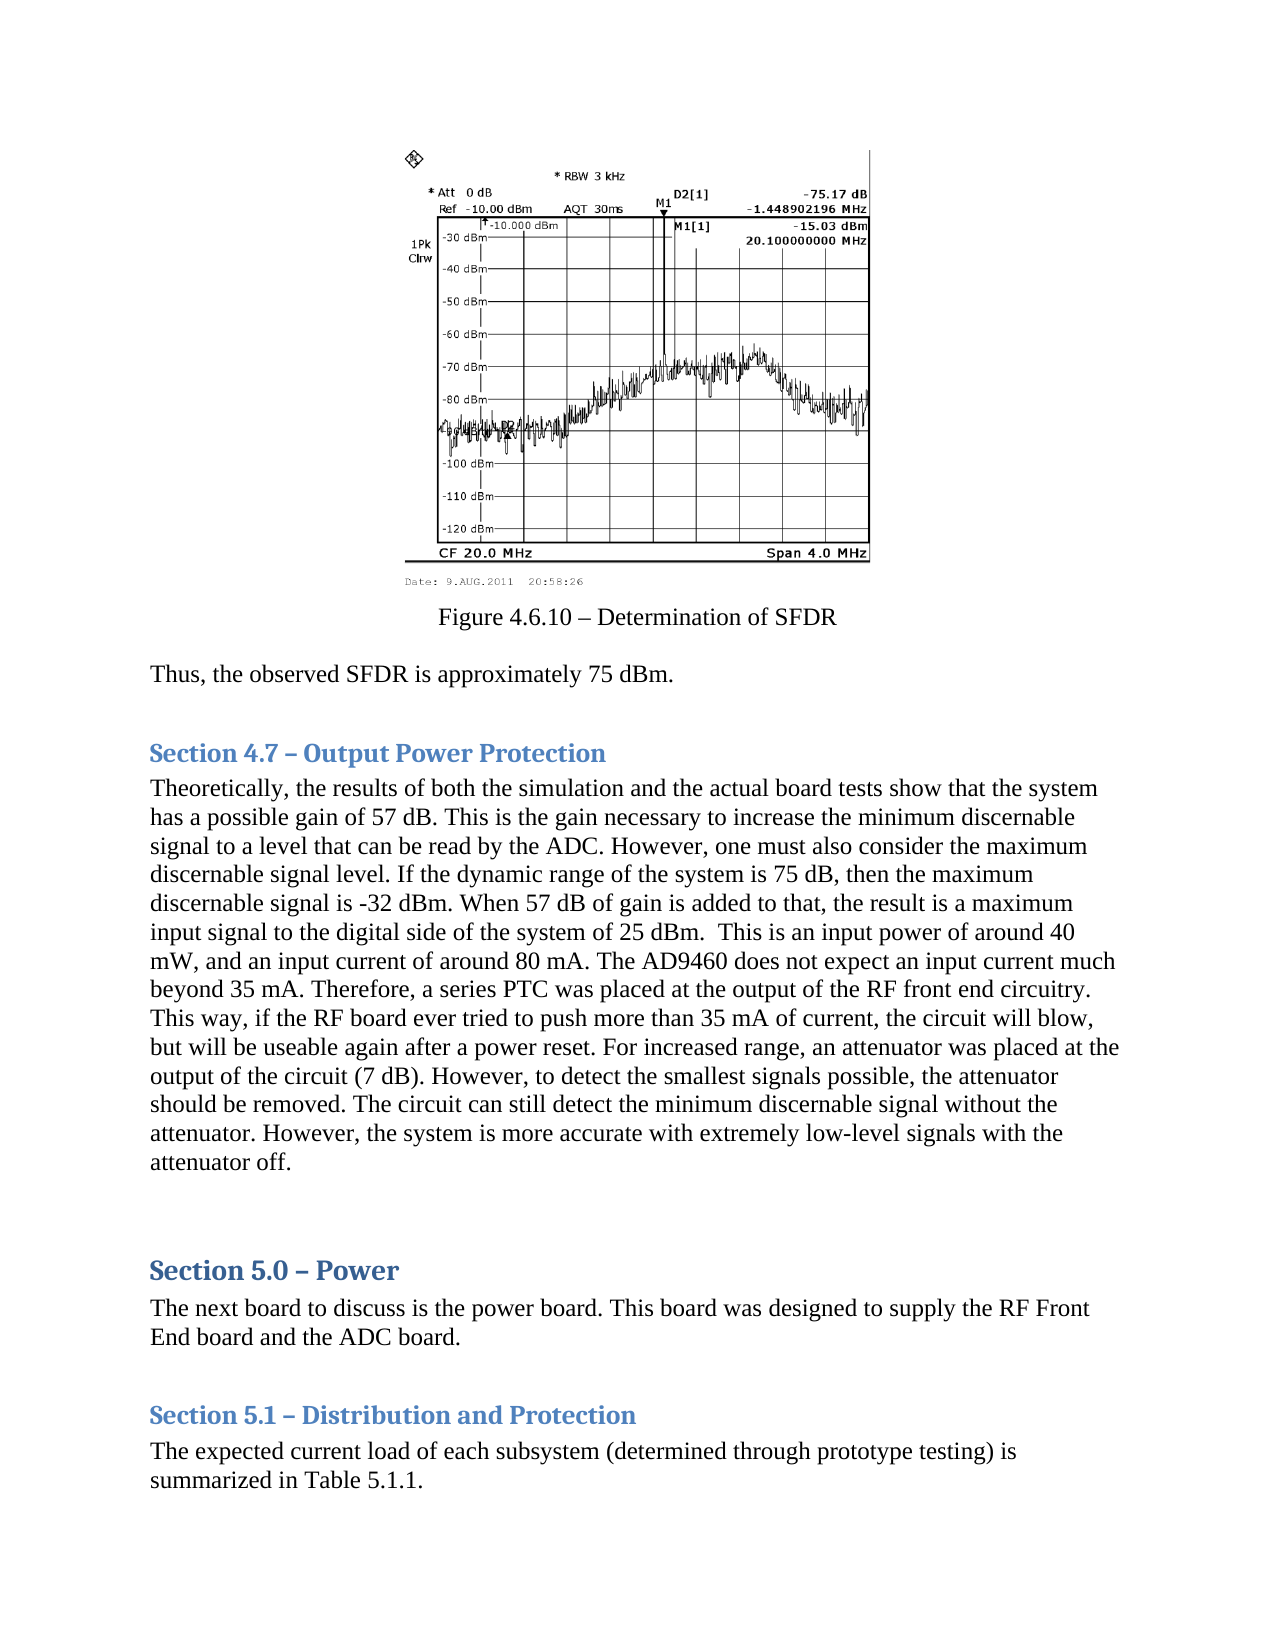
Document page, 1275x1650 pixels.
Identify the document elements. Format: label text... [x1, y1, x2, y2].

text Figure 4.6.10 – Determination of SFDR [150, 602, 1125, 631]
subtitle Section 4.7 – Output Power Protection [150, 738, 1125, 769]
text The expected current load of each subsystem (determined through prototype testing) is summarized in Table 5.1.1. [150, 1436, 1125, 1493]
picture [404, 150, 871, 602]
text The next board to discuss is the power board. This board was designed to supply the RF Front End board and the ADC board. [150, 1293, 1125, 1351]
text Theoretically, the results of both the simulation and the actual board tests show that the system has a possible gain of 57 dB. This is the gain necessary to increase the minimum discernable signal to a level that can be read by the ADC. However, one must also consider the maximum discernable signal level. If the dynamic range of the system is 75 dB, then the maximum discernable signal is -32 dBm. When 57 dB of gain is added to that, the result is a maximum input signal to the digital side of the system of 25 dBm. This is an input power of around 40 mW, and an input current of around 80 mA. The AD9460 does not expect an input current much beyond 35 mA. Therefore, a series PTC was placed at the output of the RF front end circuitry. This way, if the RF board ever tried to push more than 35 mA of current, the circuit will blow, but will be useable again after a power reset. For increased range, an attenuator was placed at the output of the circuit (7 dB). However, to detect the smallest signals possible, the attenuator should be removed. The circuit can still detect the minimum discernable signal without the attenuator. However, the system is more accurate with extremely low-level signals with the attenuator off. [150, 773, 1125, 1176]
subtitle Section 5.0 – Power [150, 1254, 1125, 1288]
subtitle Section 5.1 – Distribution and Protection [150, 1400, 1125, 1431]
text Thus, the observed SFDR is approximately 75 dBm. [150, 659, 1125, 688]
